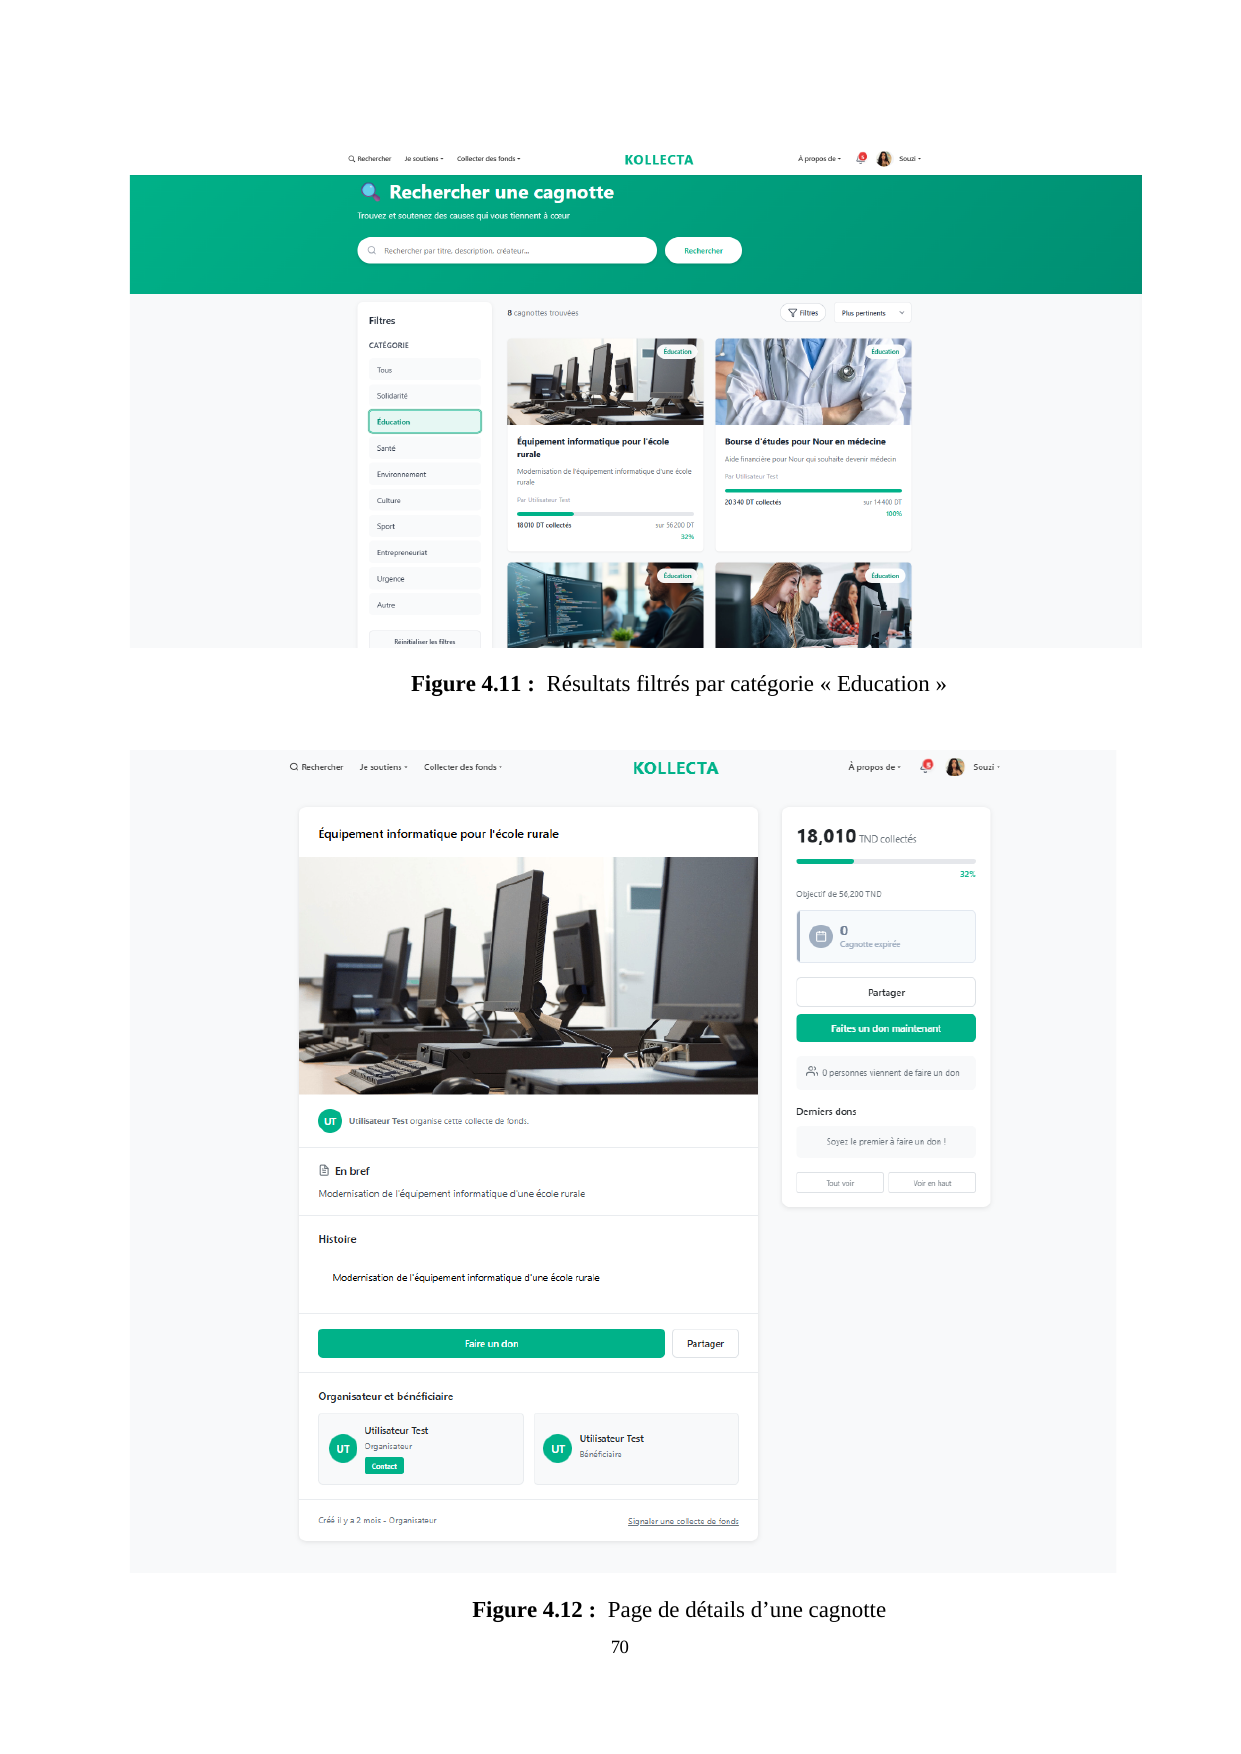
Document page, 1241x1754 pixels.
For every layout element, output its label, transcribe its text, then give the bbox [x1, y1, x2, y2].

picture [129, 750, 1117, 1573]
picture [129, 146, 1142, 648]
text Figure 4.12 : Page de détails d’une cagnotte [118, 1596, 1240, 1622]
text Figure 4.11 : Résultats filtrés par catégorie « Education » [118, 670, 1240, 697]
